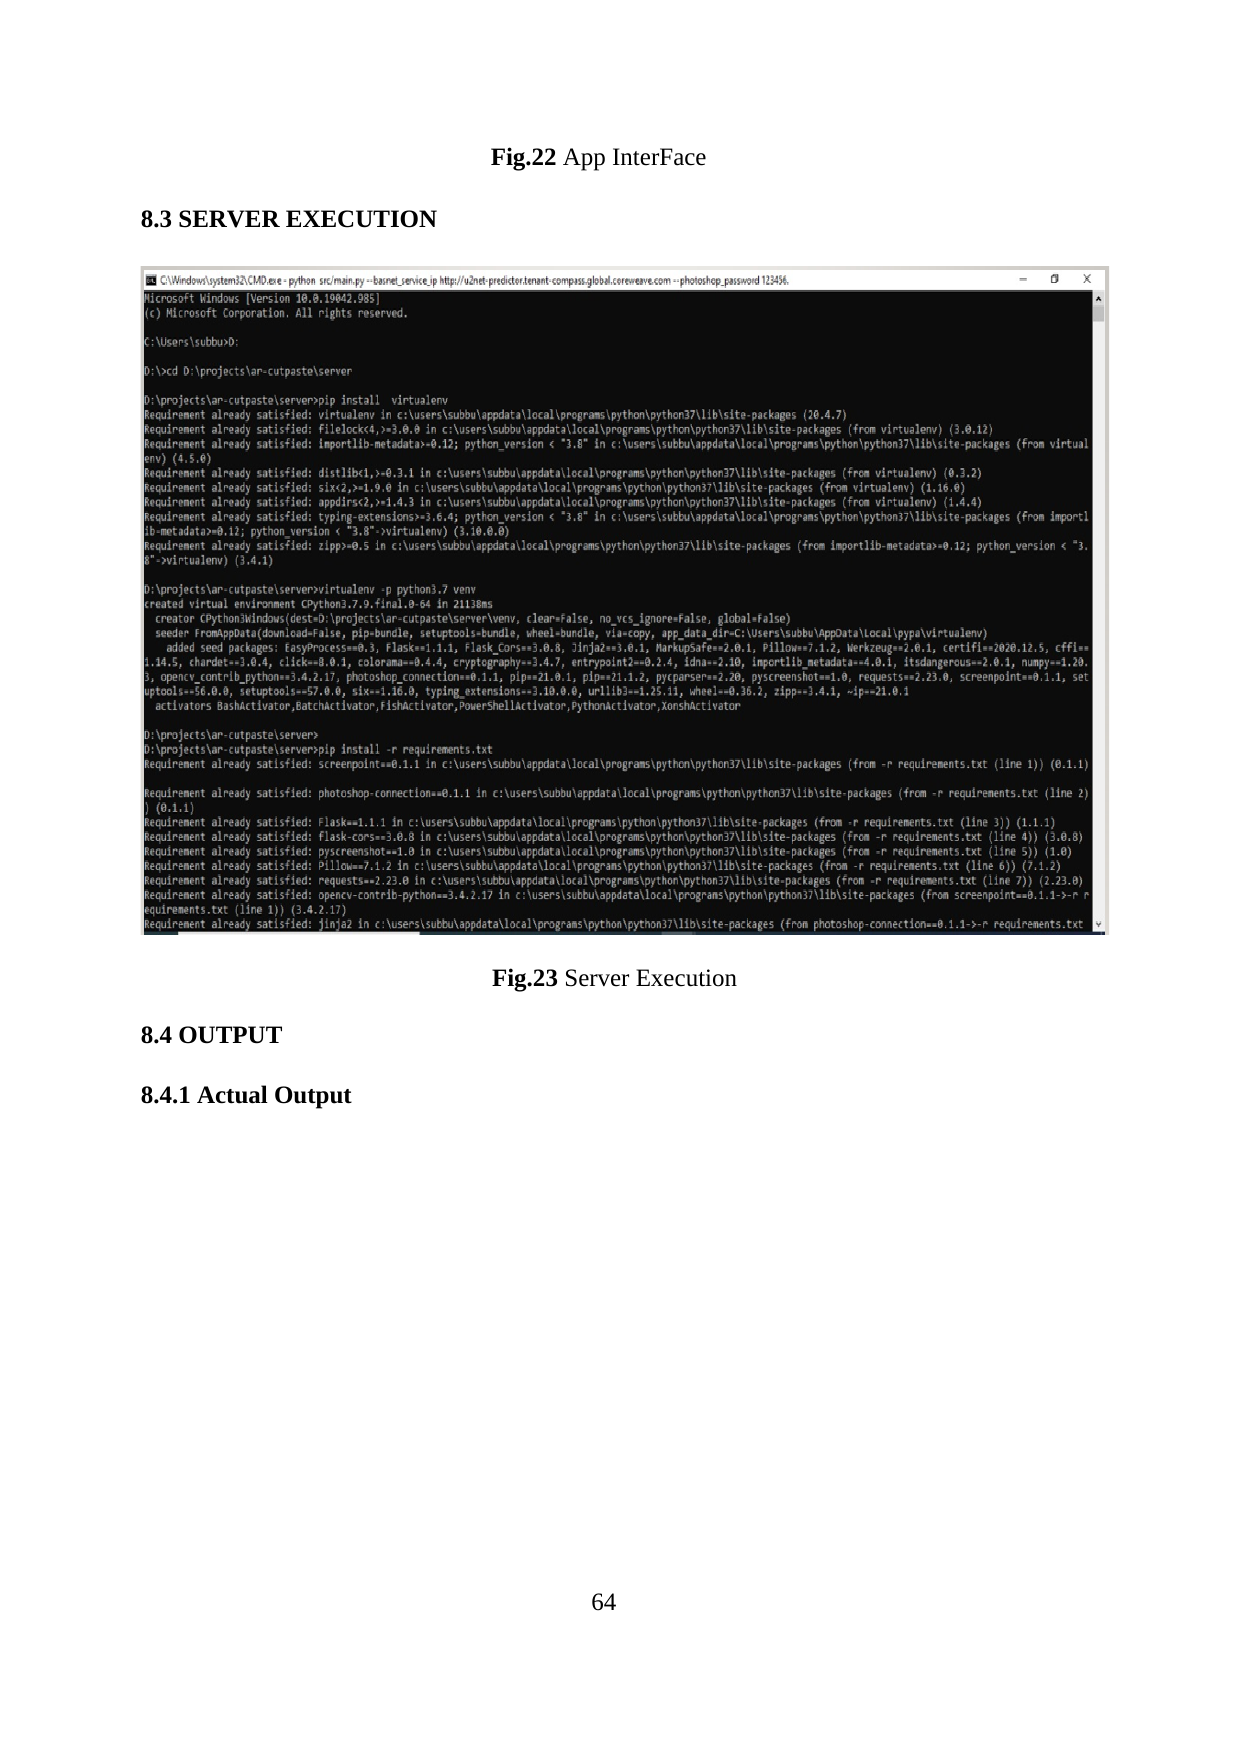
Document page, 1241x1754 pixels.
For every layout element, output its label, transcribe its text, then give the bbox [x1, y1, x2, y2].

picture [140, 266, 1110, 935]
text 8.3 SERVER EXECUTION [141, 204, 1196, 233]
text 8.4 OUTPUT [141, 1020, 1196, 1049]
text Fig.23 Server Execution [11, 963, 1196, 992]
text Fig.22 App InterFace [141, 142, 1196, 171]
text 8.4.1 Actual Output [141, 1069, 1090, 1112]
